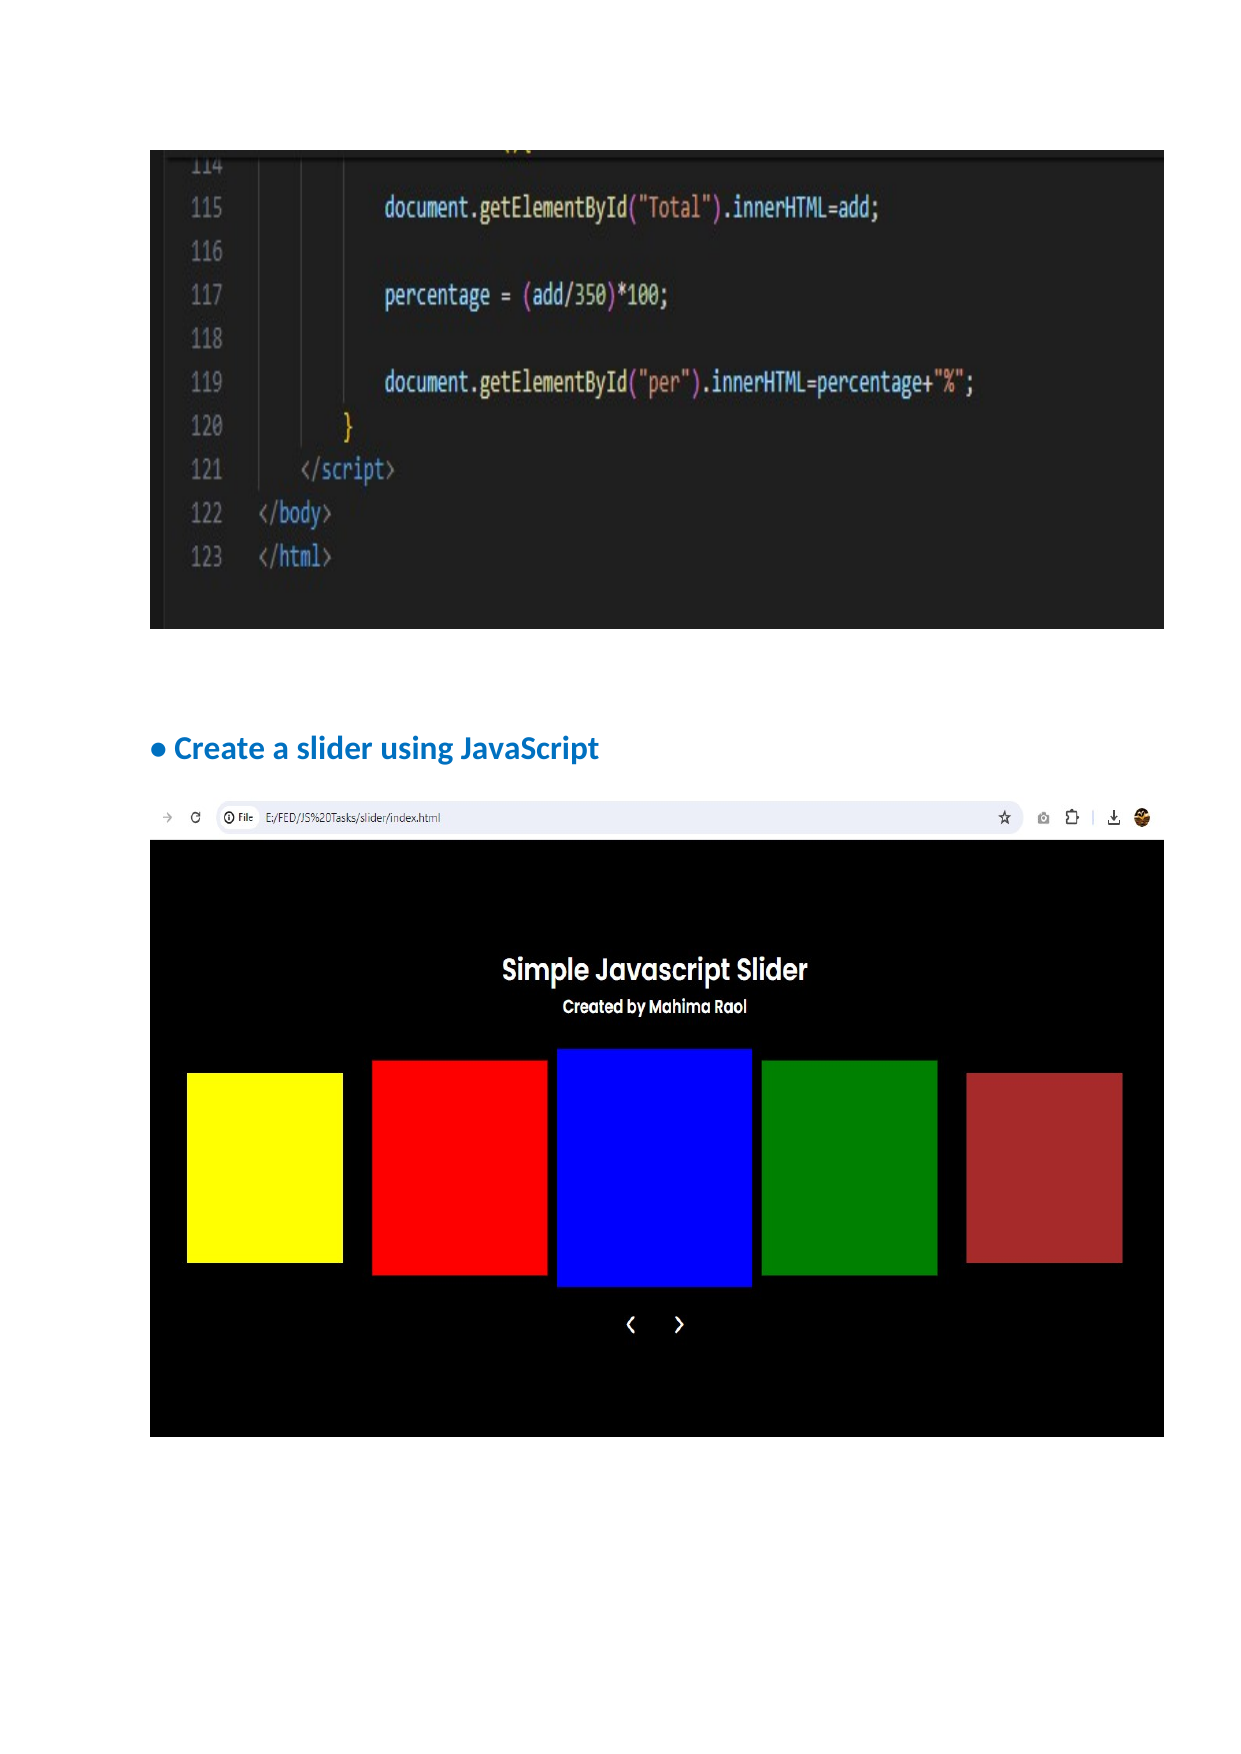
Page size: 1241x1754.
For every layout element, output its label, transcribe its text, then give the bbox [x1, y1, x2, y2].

picture [150, 150, 1164, 629]
text • Create a slider using JavaScript [150, 727, 1090, 768]
picture [150, 797, 1164, 1437]
